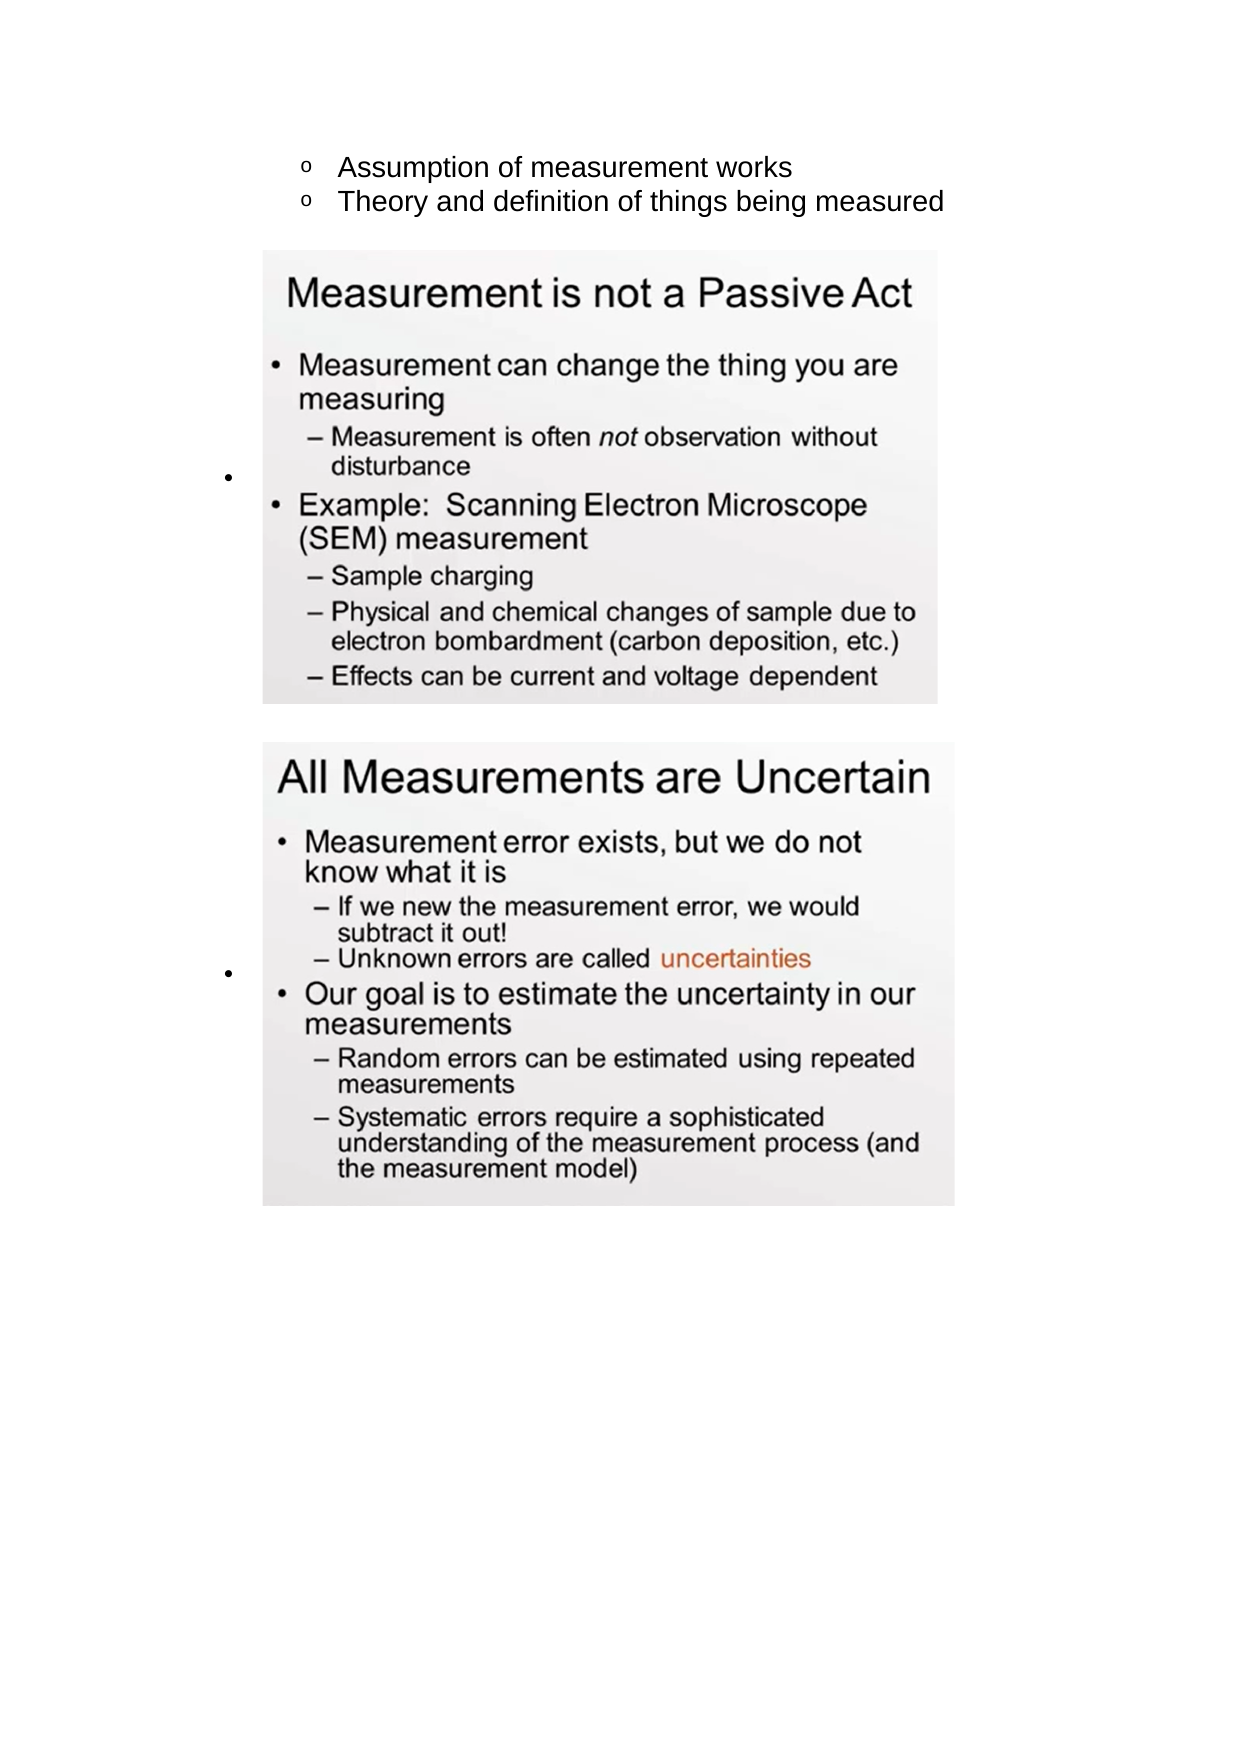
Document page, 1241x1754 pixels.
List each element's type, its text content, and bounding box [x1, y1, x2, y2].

list Assumption of measurement works [300, 150, 1053, 184]
picture [262, 250, 938, 704]
picture [262, 742, 955, 1206]
list Theory and definition of things being measured [300, 184, 1053, 217]
